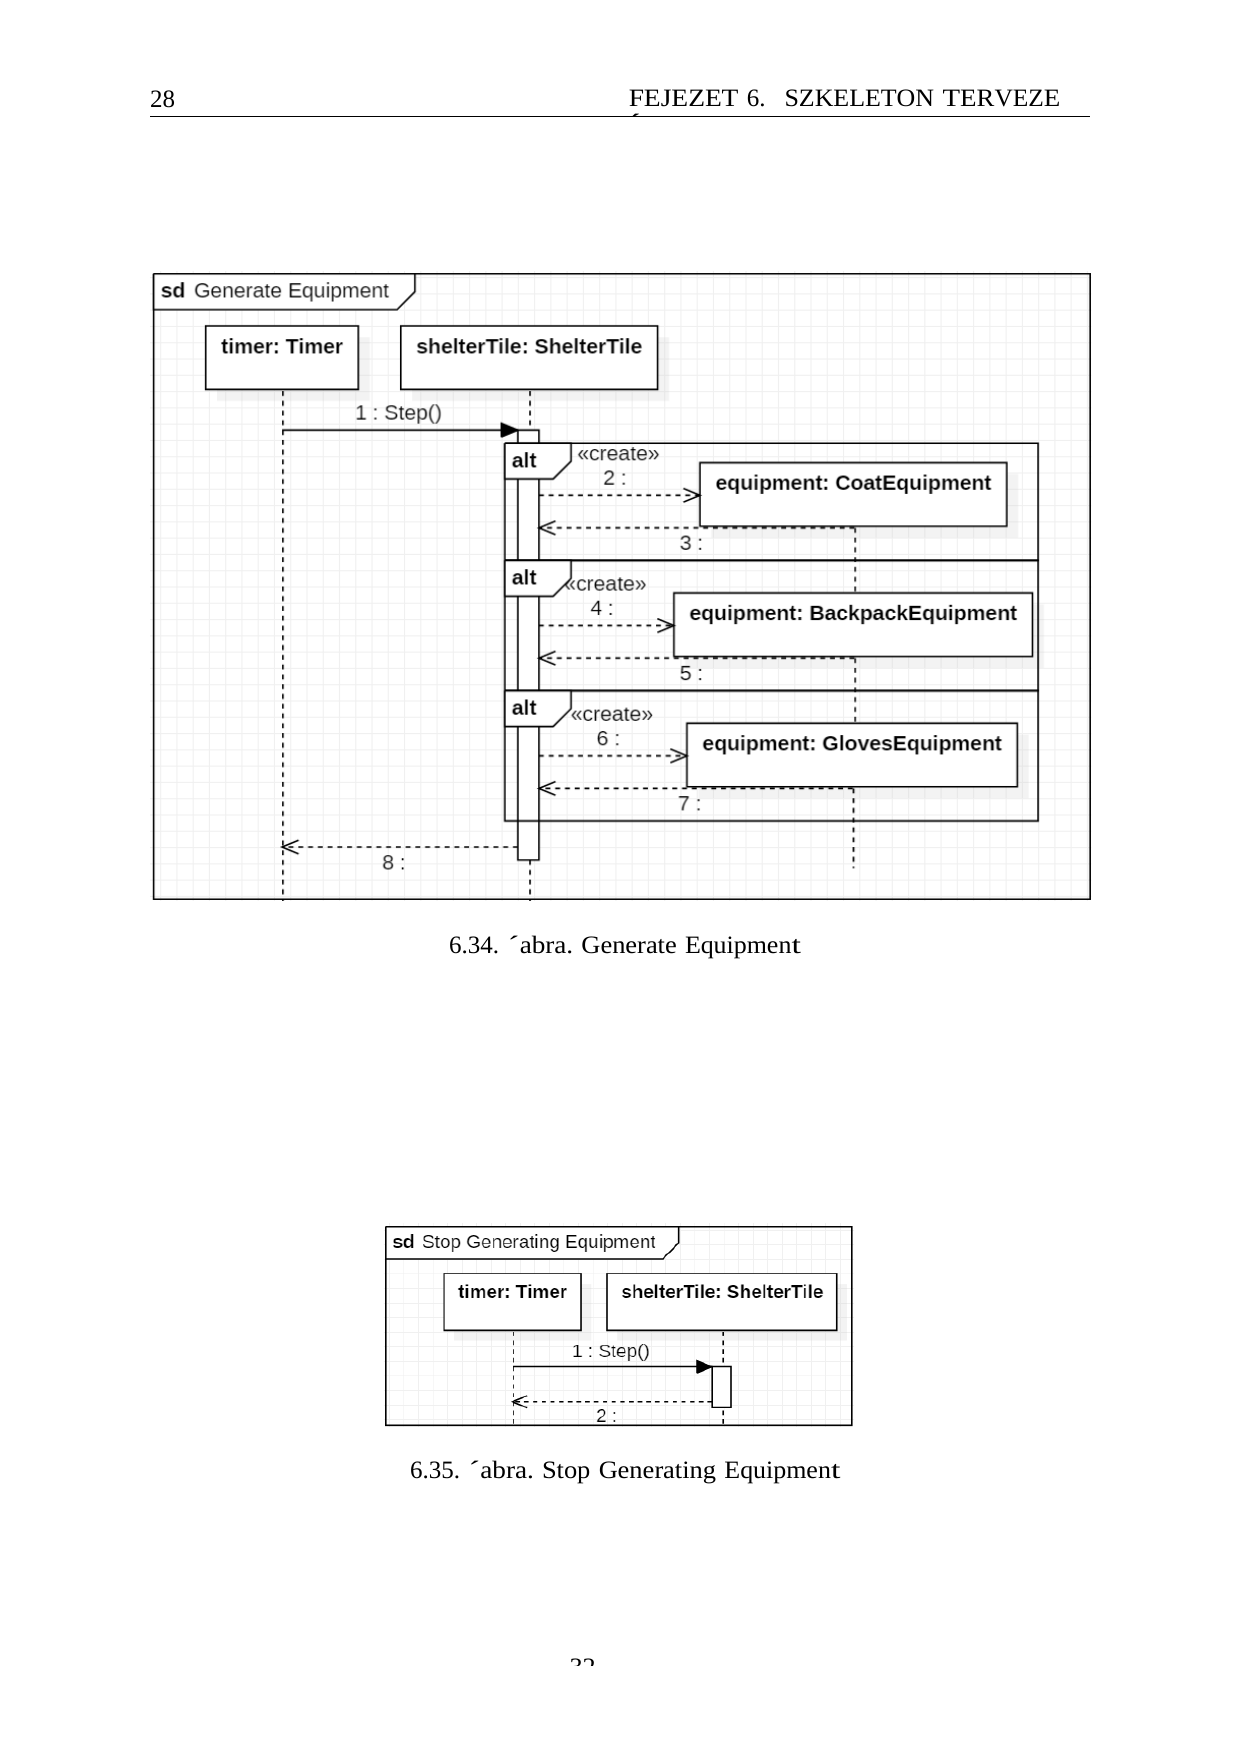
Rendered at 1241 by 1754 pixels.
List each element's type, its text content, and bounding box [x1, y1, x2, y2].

picture [383, 1223, 855, 1427]
picture [150, 271, 1092, 901]
list ´abra. Generate Equipment [449, 930, 1123, 959]
list ´abra. Stop Generating Equipment [410, 1455, 1123, 1484]
